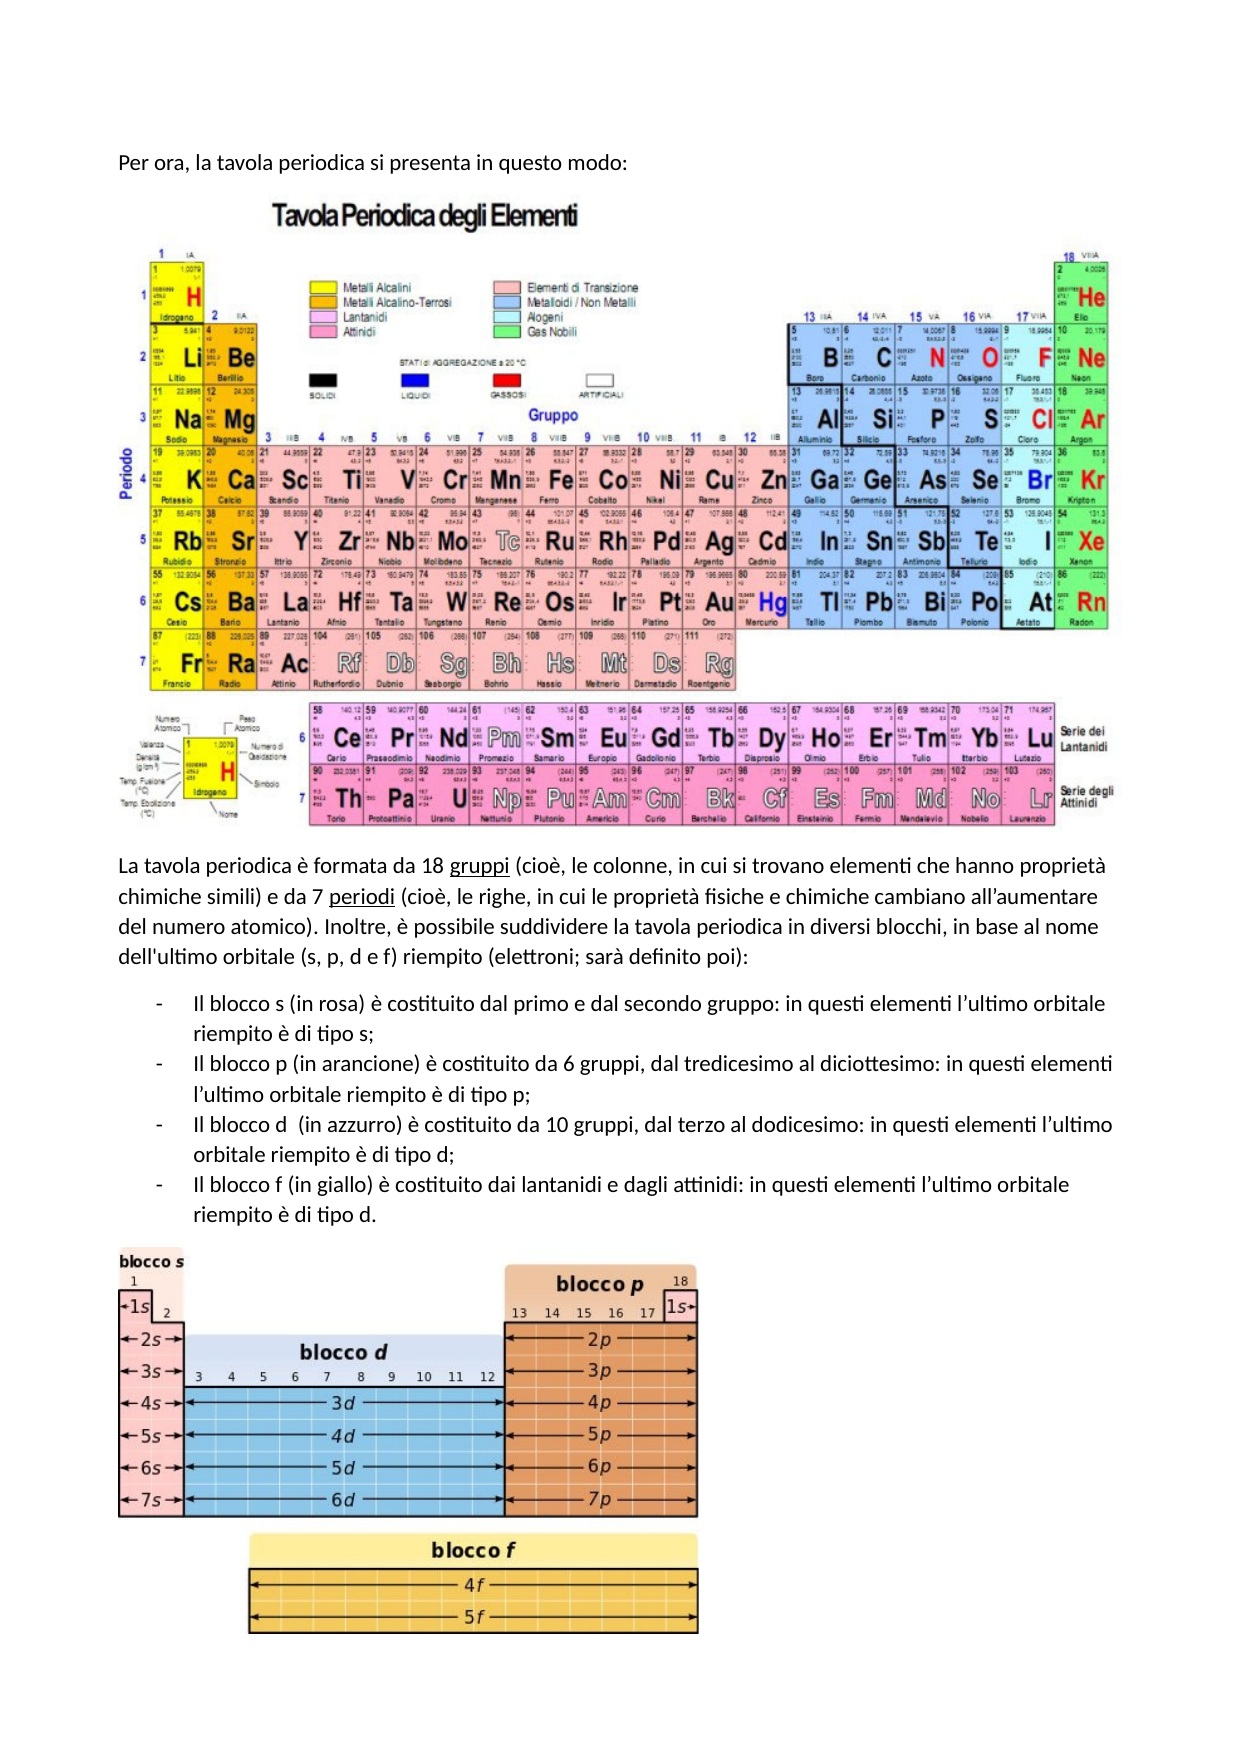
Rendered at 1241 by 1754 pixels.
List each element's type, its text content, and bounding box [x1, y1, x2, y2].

text La tavola periodica è formata da 18 gruppi (cioè, le colonne, in cui si trovano elementi che hanno proprietà chimiche simili) e da 7 periodi (cioè, le righe, in cui le proprietà fisiche e chimiche cambiano all’aumentare del numero atomico). Inoltre, è possibile suddividere la tavola periodica in diversi blocchi, in base al nome dell'ultimo orbitale (s, p, d e f) riempito (elettroni; sarà definito poi): [118, 852, 1122, 970]
list Il blocco s (in rosa) è costituito dal primo e dal secondo gruppo: in questi elementi l’ultimo orbitale riempito è di tipo s; [156, 989, 1122, 1047]
picture [118, 1247, 699, 1634]
list Il blocco f (in giallo) è costituito dai lantanidi e dagli attinidi: in questi elementi l’ultimo orbitale riempito è di tipo d. [156, 1170, 1122, 1229]
list Il blocco d (in azzurro) è costituito da 10 gruppi, dal terzo al dodicesimo: in questi elementi l’ultimo orbitale riempito è di tipo d; [156, 1110, 1122, 1168]
text Per ora, la tavola periodica si presenta in questo modo: [118, 148, 1122, 176]
list Il blocco p (in arancione) è costituito da 6 gruppi, dal tredicesimo al diciottesimo: in questi elementi l’ultimo orbitale riempito è di tipo p; [156, 1049, 1122, 1108]
picture [118, 194, 1123, 833]
